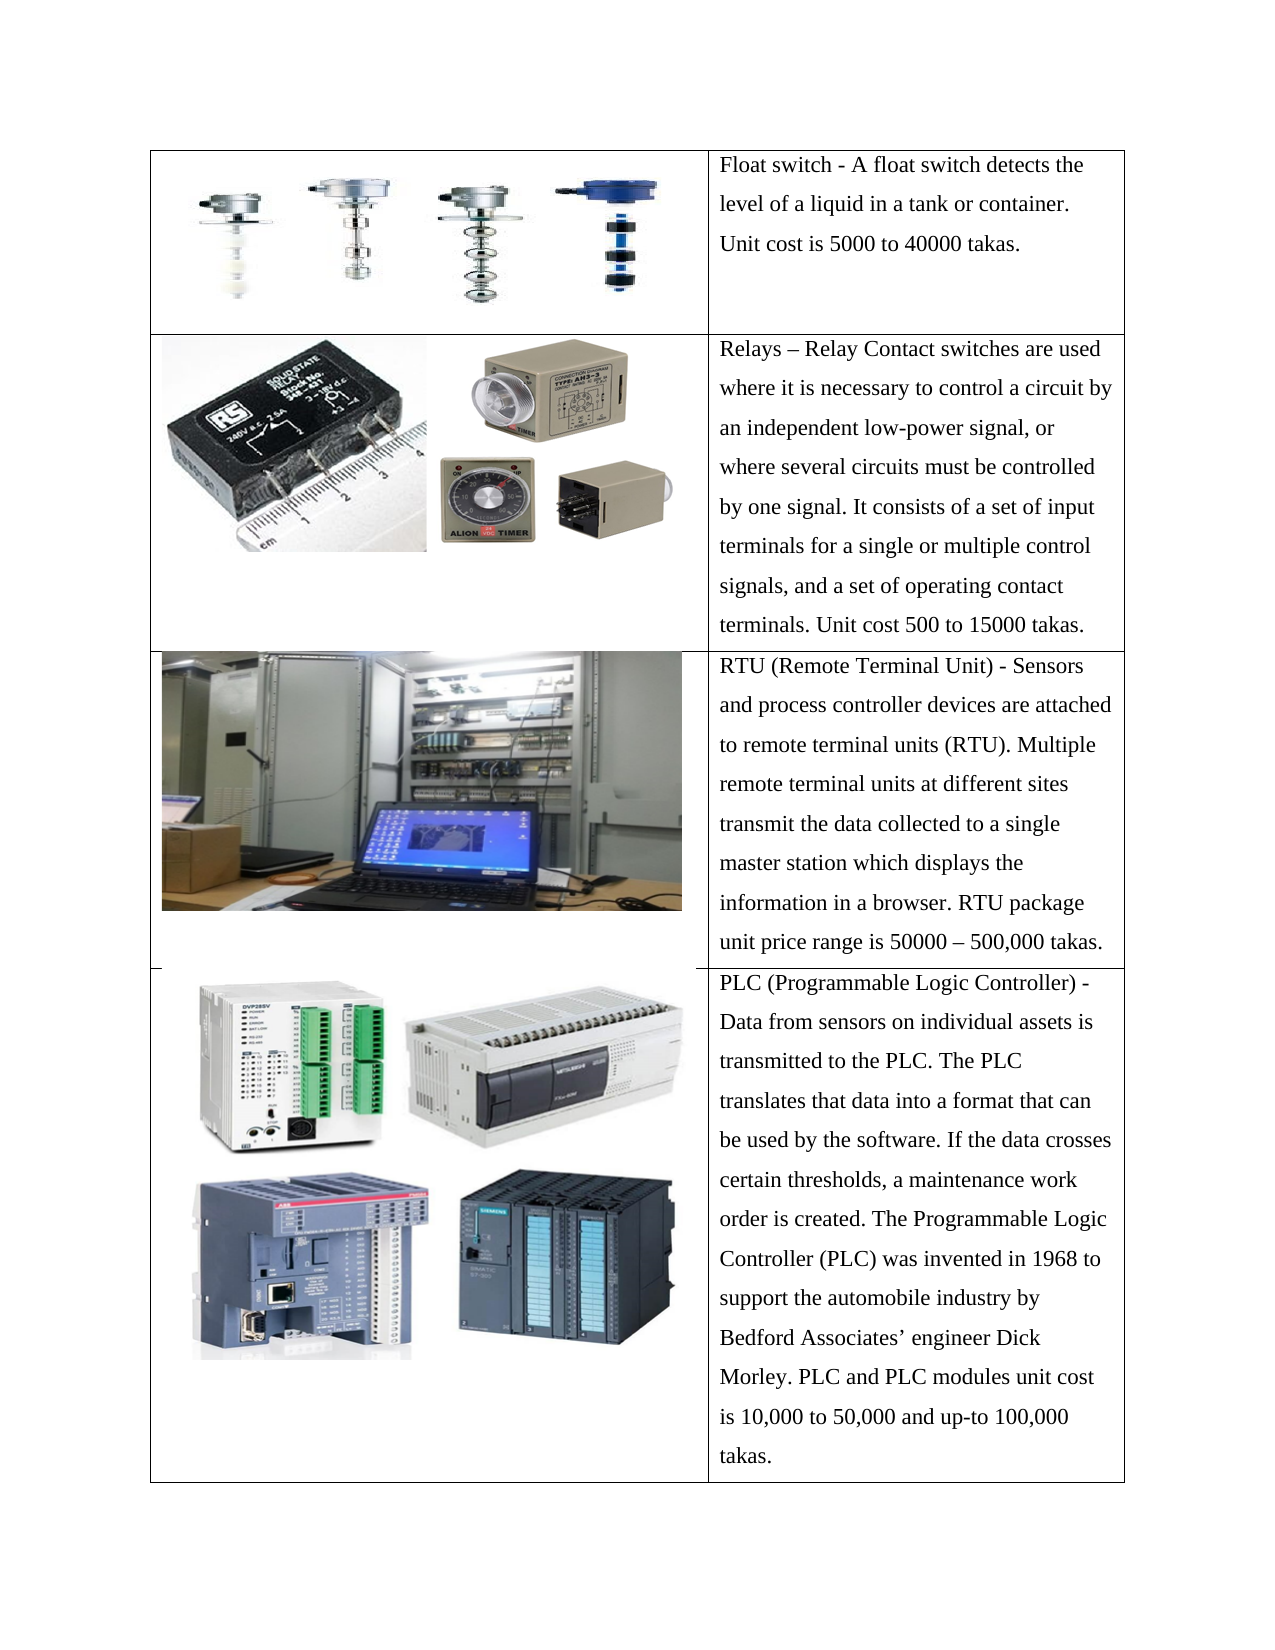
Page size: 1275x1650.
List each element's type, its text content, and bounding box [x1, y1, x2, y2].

picture [161, 335, 677, 552]
table_cell PLC (Programmable Logic Controller) - Data from sensors on individual assets is transmitted to the PLC. The PLC translates that data into a format that can be used by the software. If the data crosses certain thresholds, a maintenance work order is created. The Programmable Logic Controller (PLC) was invented in 1968 to support the automobile industry by Bedford Associates’ engineer Dick Morley. PLC and PLC modules unit cost is 10,000 to 50,000 and up-to 100,000 takas. [709, 969, 1124, 1482]
picture [161, 151, 682, 321]
table_cell [151, 969, 708, 1482]
table_cell [151, 335, 708, 651]
table_cell RTU (Remote Terminal Unit) - Sensors and process controller devices are attached to remote terminal units (RTU). Multiple remote terminal units at different sites transmit the data collected to a single master station which displays the information in a browser. RTU package unit price range is 50000 – 500,000 takas. [709, 652, 1124, 968]
picture [161, 651, 682, 911]
table_cell [151, 151, 708, 334]
table_cell Relays – Relay Contact switches are used where it is necessary to control a circuit by an independent low-power signal, or where several circuits must be controlled by one signal. It consists of a set of input terminals for a single or multiple control signals, and a set of operating contact terminals. Unit cost 500 to 15000 takas. [709, 335, 1124, 651]
picture [161, 968, 696, 1360]
table_cell Float switch - A float switch detects the level of a liquid in a tank or container. Unit cost is 5000 to 40000 takas. [709, 151, 1124, 334]
table_cell [151, 652, 708, 968]
